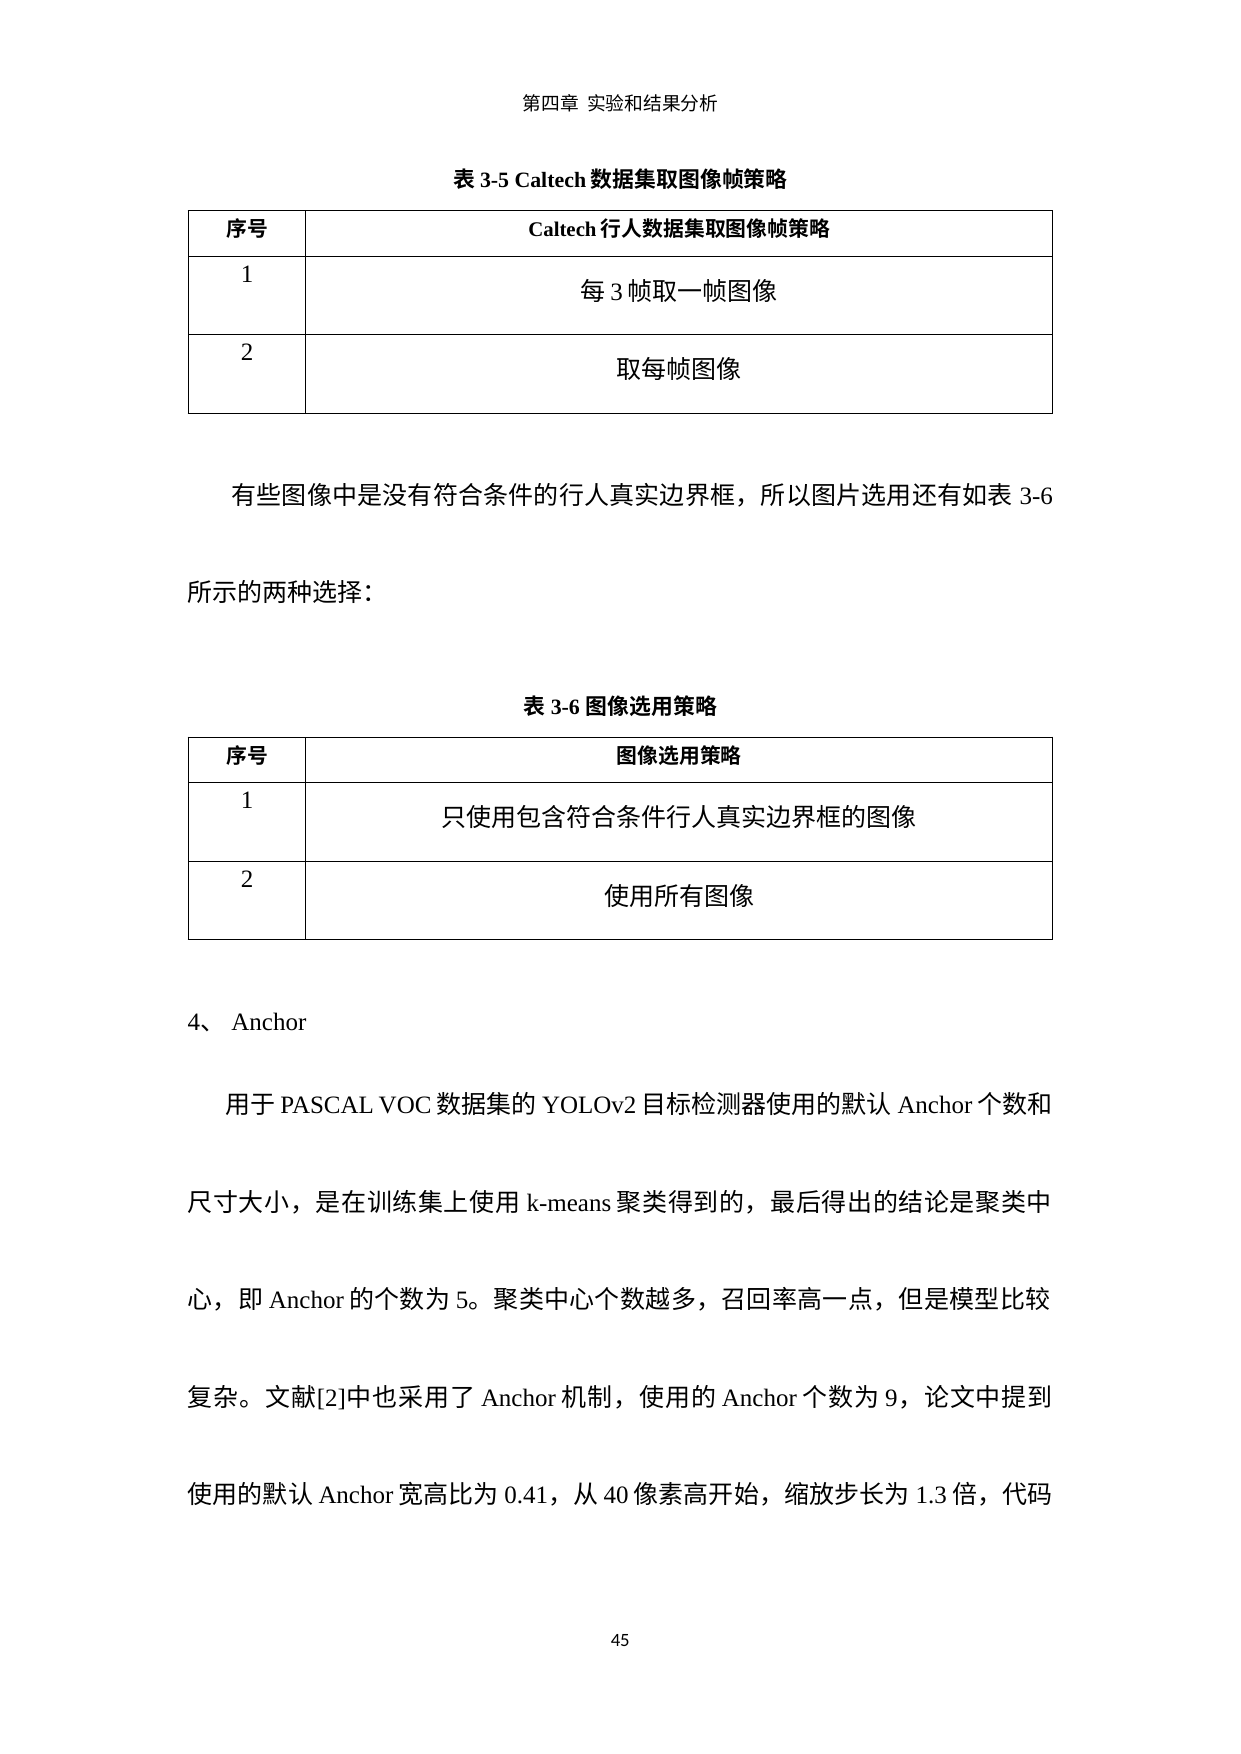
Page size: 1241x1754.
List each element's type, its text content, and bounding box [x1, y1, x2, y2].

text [187, 1070, 1053, 1525]
table_cell 每3帧取一帧图像 [306, 257, 1052, 334]
table_cell 2 [189, 862, 305, 939]
table_header 图像选用策略 [306, 738, 1052, 782]
table_header 序号 [189, 211, 305, 256]
table_header 序号 [189, 738, 305, 782]
list Anchor [187, 987, 1053, 1052]
table_cell 1 [189, 257, 305, 334]
table_cell 使用所有图像 [306, 862, 1052, 939]
text 表 3-5 Caltech数据集取图像帧策略 [187, 162, 1053, 194]
table_cell 取每帧图像 [306, 335, 1052, 413]
text 表 3-6 图像选用策略 [187, 688, 1053, 721]
table_cell 只使用包含符合条件行人真实边界框的图像 [306, 783, 1052, 861]
table_cell 2 [189, 335, 305, 413]
table_header Caltech行人数据集取图像帧策略 [306, 211, 1052, 256]
table_cell 1 [189, 783, 305, 861]
text 有些图像中是没有符合条件的行人真实边界框，所以图片选用还有如表3-6所示的两种选择： [187, 461, 1053, 623]
